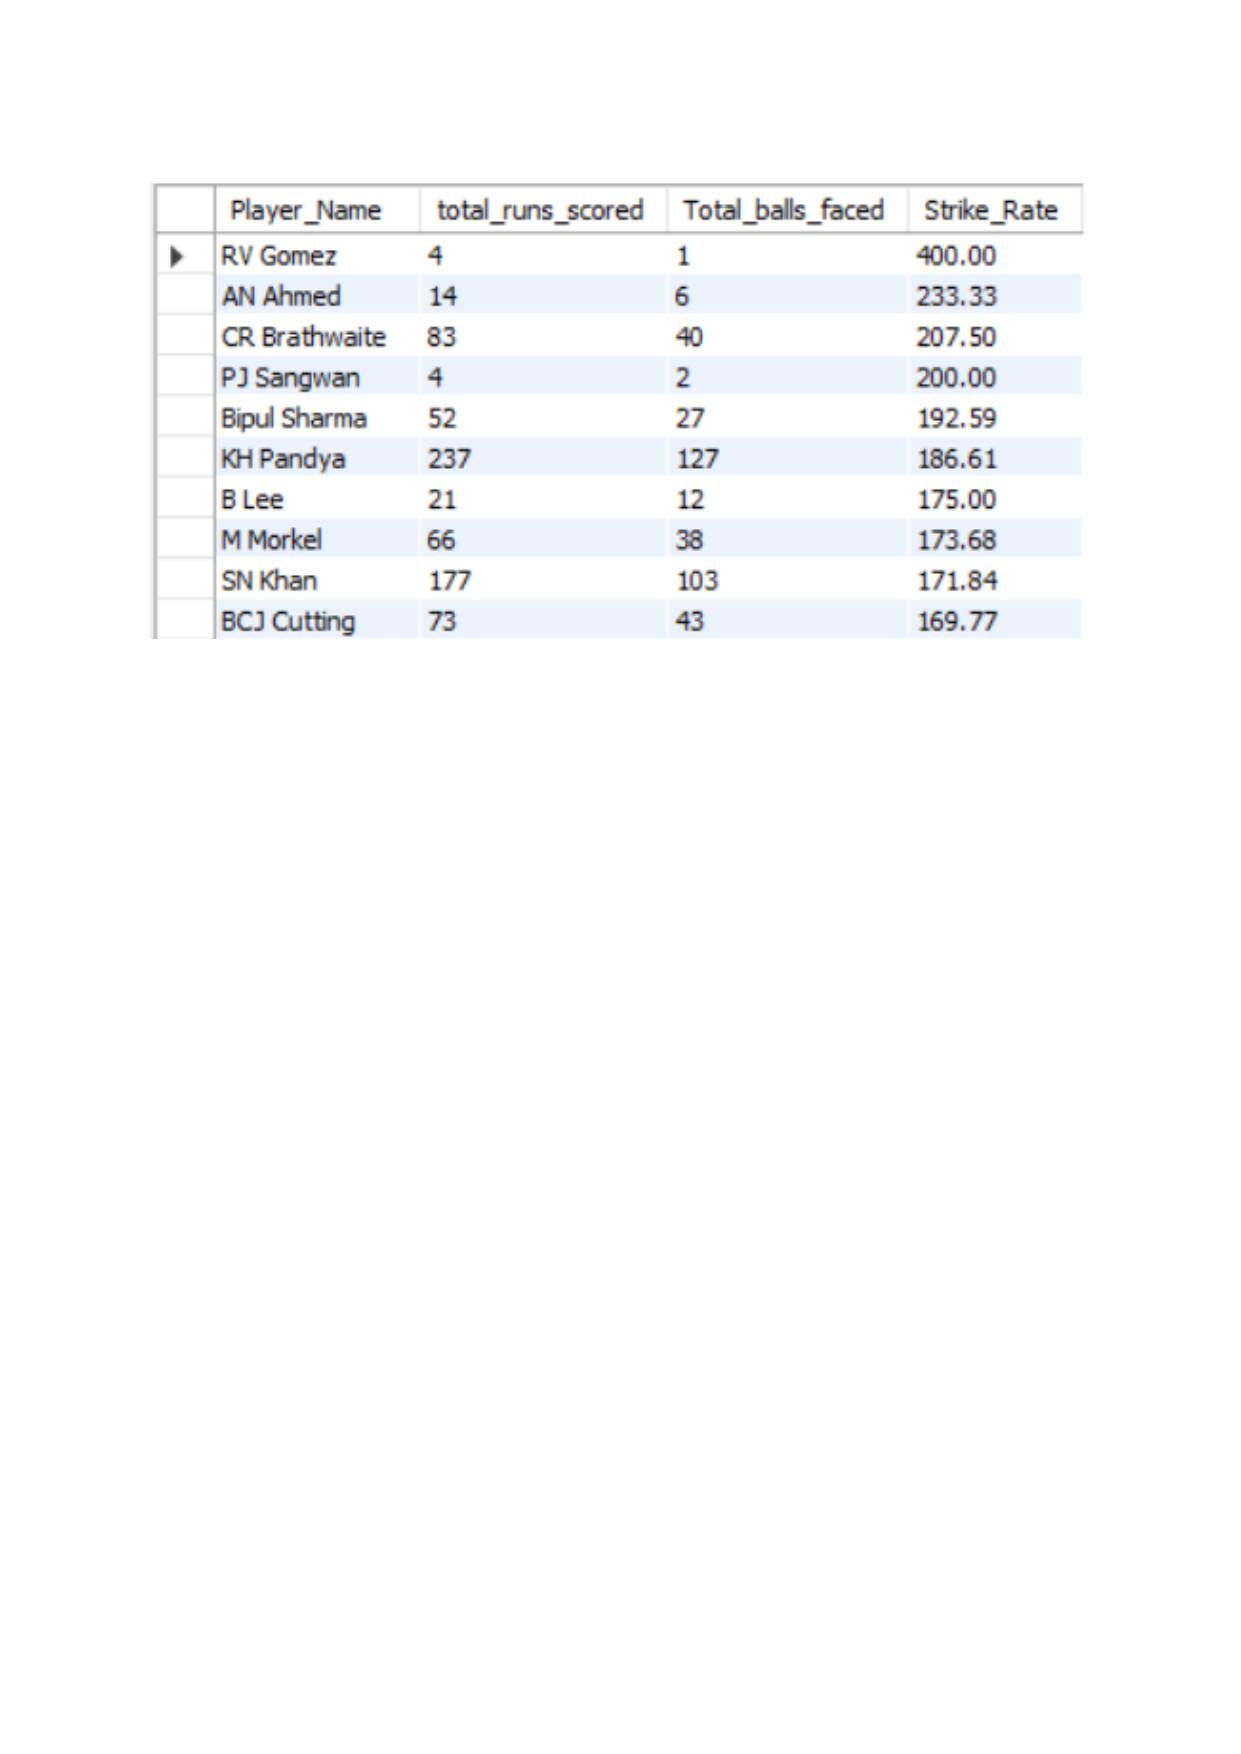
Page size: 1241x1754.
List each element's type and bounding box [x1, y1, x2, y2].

picture [150, 183, 1088, 639]
